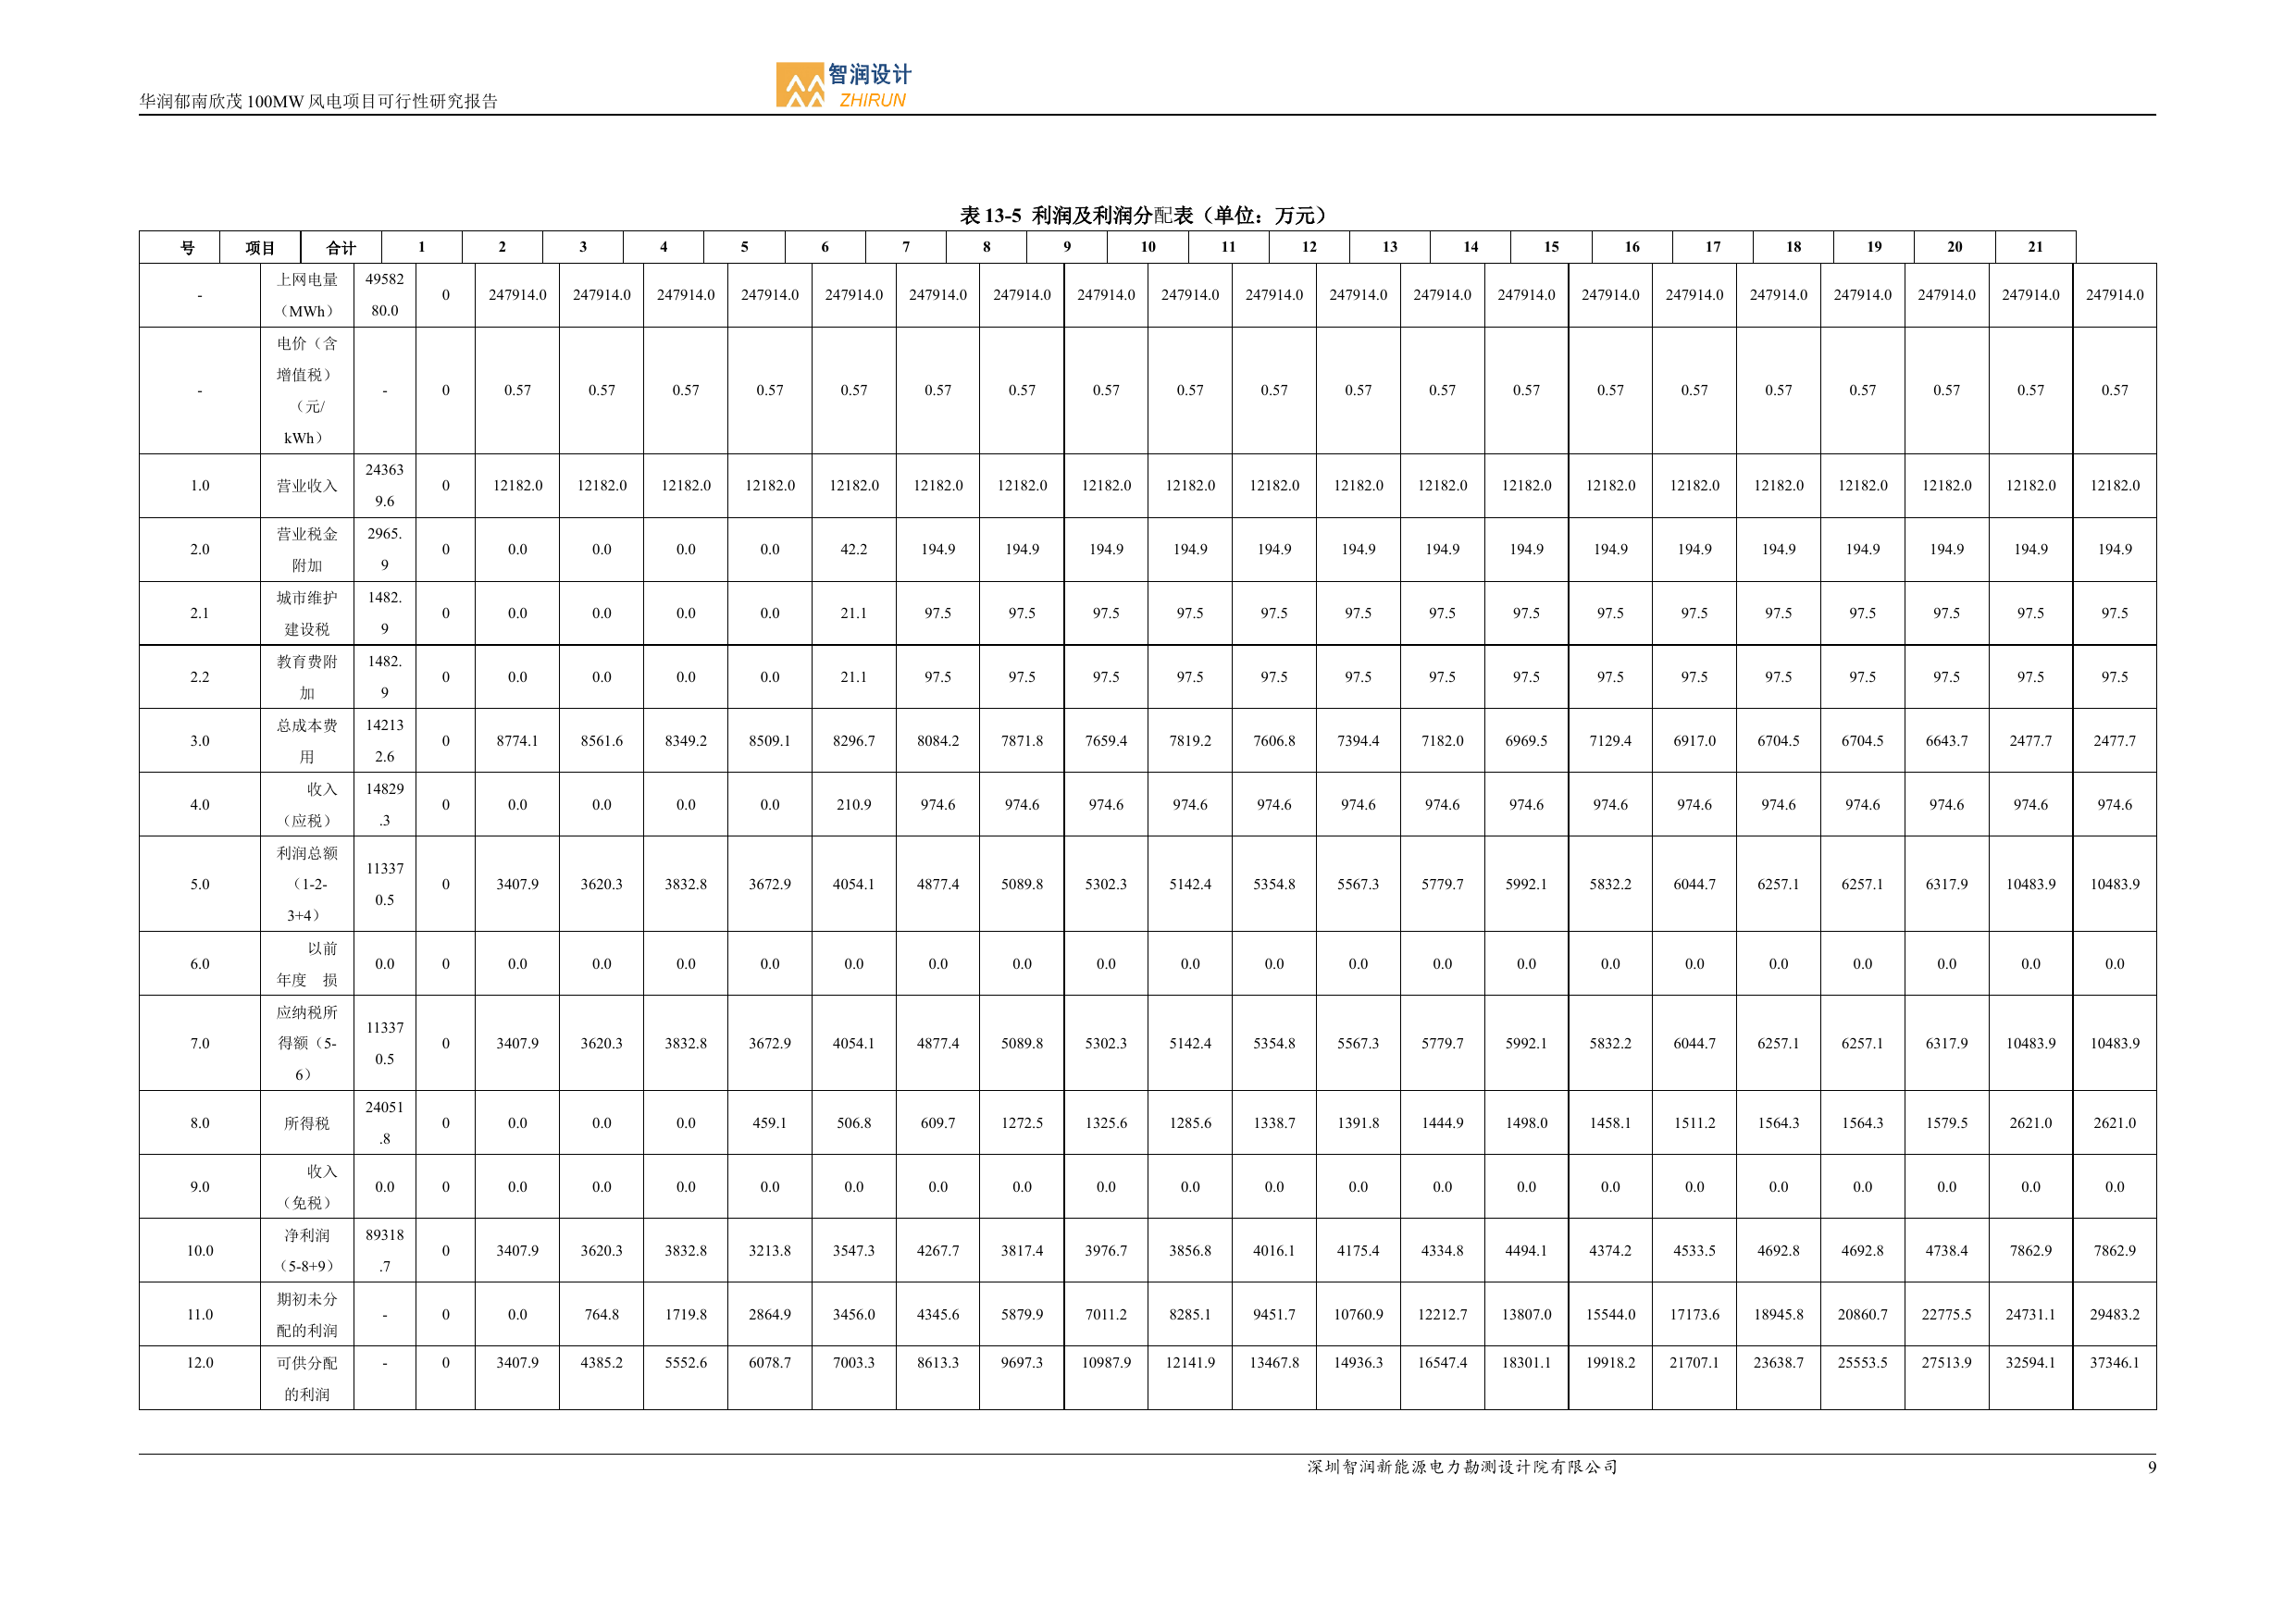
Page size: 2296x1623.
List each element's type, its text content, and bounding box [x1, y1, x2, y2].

table_cell 23638.7 [1737, 1346, 1820, 1409]
table_cell 0.0 [1485, 1155, 1568, 1218]
table_cell 247914.0 [1485, 264, 1568, 327]
table_cell 0 [416, 328, 475, 452]
table_cell 10760.9 [1317, 1282, 1400, 1345]
table_cell 6257.1 [1737, 996, 1820, 1090]
table_cell 2477.7 [2074, 709, 2156, 772]
table_cell 0.57 [1233, 328, 1316, 452]
table_cell 0.0 [644, 518, 727, 580]
table_cell 0.57 [1401, 328, 1484, 452]
text 表13-5 利润及利润分配表（单位：万元） [139, 199, 2156, 230]
table_cell 期初未分配的利润 [261, 1282, 354, 1345]
table_cell 194.9 [1233, 518, 1316, 580]
table_cell 247914.0 [1821, 264, 1905, 327]
table_cell 97.5 [1233, 582, 1316, 644]
table_cell 0.0 [560, 932, 643, 995]
table_cell 3976.7 [1065, 1219, 1148, 1282]
table_cell 0.0 [476, 1282, 559, 1345]
table_cell 营业收入 [261, 454, 354, 516]
table_cell 506.8 [813, 1091, 896, 1154]
table_cell 97.5 [1148, 582, 1232, 644]
table_cell 97.5 [1485, 582, 1568, 644]
table_cell 4345.6 [897, 1282, 979, 1345]
table_cell 0 [416, 836, 475, 931]
table_header 17 [1673, 231, 1753, 263]
table_cell 0.57 [1317, 328, 1400, 452]
table_cell 13467.8 [1233, 1346, 1316, 1409]
table_cell 97.5 [1905, 582, 1989, 644]
table_cell 3407.9 [476, 996, 559, 1090]
table_cell 4494.1 [1485, 1219, 1568, 1282]
table_cell 19918.2 [1570, 1346, 1652, 1409]
table_cell 4958280.0 [354, 264, 416, 327]
table_header 3 [543, 231, 623, 263]
table_cell 0.57 [560, 328, 643, 452]
table_cell 0 [416, 518, 475, 580]
table_cell 4175.4 [1317, 1219, 1400, 1282]
table_cell 1.0 [140, 454, 260, 516]
table_cell 8084.2 [897, 709, 979, 772]
table_cell 0.57 [728, 328, 812, 452]
table_cell 0.0 [644, 932, 727, 995]
table_cell 3856.8 [1148, 1219, 1232, 1282]
table_cell 97.5 [897, 582, 979, 644]
table_cell 97.5 [1401, 582, 1484, 644]
table_cell 1564.3 [1821, 1091, 1905, 1154]
table_cell 6257.1 [1821, 836, 1905, 931]
table_cell 总成本费用 [261, 709, 354, 772]
table_cell 6643.7 [1905, 709, 1989, 772]
table_cell 0.57 [1485, 328, 1568, 452]
table_cell 3832.8 [644, 1219, 727, 1282]
table_cell 0.0 [1737, 932, 1820, 995]
table_cell 9697.3 [980, 1346, 1063, 1409]
table_cell 0.0 [560, 773, 643, 836]
table_cell 12182.0 [728, 454, 812, 516]
table_cell 0.0 [980, 932, 1063, 995]
table_cell 1285.6 [1148, 1091, 1232, 1154]
table_cell 4385.2 [560, 1346, 643, 1409]
table_cell 97.5 [2074, 646, 2156, 708]
table_cell 2.2 [140, 646, 260, 708]
table_cell 0.0 [560, 1091, 643, 1154]
table_cell 6044.7 [1653, 836, 1736, 931]
table_cell 3213.8 [728, 1219, 812, 1282]
table_cell 0.57 [897, 328, 979, 452]
table_cell 0.57 [1148, 328, 1232, 452]
table_cell 4692.8 [1821, 1219, 1905, 1282]
table_cell 5567.3 [1317, 996, 1400, 1090]
table_cell 7182.0 [1401, 709, 1484, 772]
table_cell 4267.7 [897, 1219, 979, 1282]
table_cell 0.0 [813, 932, 896, 995]
table_cell 所得税 [261, 1091, 354, 1154]
table_cell 0.0 [560, 518, 643, 580]
table_cell 97.5 [1737, 582, 1820, 644]
table_cell 4877.4 [897, 836, 979, 931]
table_cell 12182.0 [560, 454, 643, 516]
table_cell 194.9 [1317, 518, 1400, 580]
table_cell 1325.6 [1065, 1091, 1148, 1154]
table_cell 194.9 [1737, 518, 1820, 580]
table_cell 974.6 [1821, 773, 1905, 836]
table_header 合计 [302, 231, 381, 263]
table_cell 11.0 [140, 1282, 260, 1345]
table_cell 0.0 [728, 582, 812, 644]
table_cell 5992.1 [1485, 836, 1568, 931]
table_cell 0.0 [2074, 932, 2156, 995]
table_cell 5302.3 [1065, 996, 1148, 1090]
table_cell 0.0 [1065, 1155, 1148, 1218]
table_cell 247914.0 [728, 264, 812, 327]
table_cell 弥补以前年度亏损 [261, 932, 354, 995]
table_cell 7659.4 [1065, 709, 1148, 772]
table_cell 0.0 [1821, 932, 1905, 995]
table_cell 5089.8 [980, 836, 1063, 931]
table_cell 0.0 [644, 582, 727, 644]
table_cell 12182.0 [1570, 454, 1652, 516]
table_cell 247914.0 [1990, 264, 2072, 327]
table_cell 0.0 [1905, 1155, 1989, 1218]
table_cell 97.5 [1990, 582, 2072, 644]
table_cell 6078.7 [728, 1346, 812, 1409]
table_cell 0.57 [644, 328, 727, 452]
table_cell 7011.2 [1065, 1282, 1148, 1345]
table_cell 12182.0 [1653, 454, 1736, 516]
table_cell 12182.0 [1821, 454, 1905, 516]
table_cell 4877.4 [897, 996, 979, 1090]
table_cell 0.57 [980, 328, 1063, 452]
table_cell 194.9 [1485, 518, 1568, 580]
table_cell 247914.0 [1065, 264, 1148, 327]
table_cell 247914.0 [476, 264, 559, 327]
table_cell 4374.2 [1570, 1219, 1652, 1282]
table_cell 4738.4 [1905, 1219, 1989, 1282]
table_cell 5302.3 [1065, 836, 1148, 931]
table_cell 3817.4 [980, 1219, 1063, 1282]
table_cell 0.57 [813, 328, 896, 452]
table_cell 0.0 [1570, 932, 1652, 995]
table_cell 247914.0 [560, 264, 643, 327]
table_cell 12182.0 [1148, 454, 1232, 516]
table_cell 0.0 [2074, 1155, 2156, 1218]
table_cell 4054.1 [813, 996, 896, 1090]
table_cell 1579.5 [1905, 1091, 1989, 1154]
table_cell 194.9 [1905, 518, 1989, 580]
table_cell 6704.5 [1737, 709, 1820, 772]
table_header 7 [866, 231, 946, 263]
table_cell 247914.0 [1233, 264, 1316, 327]
table_header 21 [1996, 231, 2076, 263]
table_cell 0.0 [813, 1155, 896, 1218]
table_cell 0.0 [1737, 1155, 1820, 1218]
table_cell - [140, 328, 260, 452]
table_cell 12182.0 [2074, 454, 2156, 516]
table_cell 3620.3 [560, 1219, 643, 1282]
table_cell 0.57 [1570, 328, 1652, 452]
table_cell 3407.9 [476, 836, 559, 931]
table_cell 7862.9 [1990, 1219, 2072, 1282]
table_cell 12182.0 [476, 454, 559, 516]
table_header 项目 [220, 231, 300, 263]
table_cell 974.6 [980, 773, 1063, 836]
table_cell 3407.9 [476, 1219, 559, 1282]
table_cell 97.5 [1570, 582, 1652, 644]
table_header 15 [1511, 231, 1592, 263]
table_cell 247914.0 [1401, 264, 1484, 327]
table_cell 0.0 [354, 932, 416, 995]
table_header 11 [1189, 231, 1269, 263]
table_cell 974.6 [1905, 773, 1989, 836]
table_header 9 [1027, 231, 1107, 263]
table_cell 6704.5 [1821, 709, 1905, 772]
table_cell 15544.0 [1570, 1282, 1652, 1345]
table_cell 97.5 [1233, 646, 1316, 708]
table_cell 16547.4 [1401, 1346, 1484, 1409]
table_cell 247914.0 [1905, 264, 1989, 327]
table_cell 97.5 [1148, 646, 1232, 708]
table_cell - [354, 1282, 416, 1345]
table_cell 8285.1 [1148, 1282, 1232, 1345]
table_cell 6917.0 [1653, 709, 1736, 772]
table_cell 0.0 [1233, 1155, 1316, 1218]
table_cell 2965.9 [354, 518, 416, 580]
table_cell 6257.1 [1821, 996, 1905, 1090]
table_cell 0.0 [728, 518, 812, 580]
table_cell 0.0 [728, 773, 812, 836]
table_cell 12182.0 [1990, 454, 2072, 516]
table_cell 9451.7 [1233, 1282, 1316, 1345]
table_cell 0 [416, 709, 475, 772]
table_header 13 [1350, 231, 1430, 263]
table_cell 0.0 [560, 582, 643, 644]
table_cell 0.0 [354, 1155, 416, 1218]
table_cell 5779.7 [1401, 836, 1484, 931]
table_cell 3407.9 [476, 1346, 559, 1409]
table_cell 6044.7 [1653, 996, 1736, 1090]
table_cell 194.9 [1401, 518, 1484, 580]
table_cell 8349.2 [644, 709, 727, 772]
table_cell 应纳税所得额（5-6） [261, 996, 354, 1090]
table_cell 0.0 [476, 646, 559, 708]
table_cell 0 [416, 1219, 475, 1282]
table_cell 7871.8 [980, 709, 1063, 772]
table_cell 0.0 [1317, 932, 1400, 995]
table_cell 10987.9 [1065, 1346, 1148, 1409]
table_cell 974.6 [1233, 773, 1316, 836]
table_cell 21707.1 [1653, 1346, 1736, 1409]
table_cell 609.7 [897, 1091, 979, 1154]
table_cell 3672.9 [728, 996, 812, 1090]
table_cell 0.0 [728, 1155, 812, 1218]
table_cell 3.0 [140, 709, 260, 772]
table_cell 0.0 [1570, 1155, 1652, 1218]
table_cell 21.1 [813, 646, 896, 708]
table_cell 97.5 [1401, 646, 1484, 708]
table_cell - [140, 264, 260, 327]
table_cell 0.0 [1148, 932, 1232, 995]
table_cell 0.0 [476, 932, 559, 995]
table_cell 12182.0 [1485, 454, 1568, 516]
table_cell 3620.3 [560, 996, 643, 1090]
table_cell 5879.9 [980, 1282, 1063, 1345]
table_cell 974.6 [897, 773, 979, 836]
table_cell 1444.9 [1401, 1091, 1484, 1154]
table_cell 教育费附加 [261, 646, 354, 708]
table_cell 18301.1 [1485, 1346, 1568, 1409]
table_cell 0.0 [1990, 1155, 2072, 1218]
table_cell 21.1 [813, 582, 896, 644]
table_cell 7003.3 [813, 1346, 896, 1409]
table_cell 247914.0 [1737, 264, 1820, 327]
table_cell 0.0 [1653, 1155, 1736, 1218]
table_cell 97.5 [1653, 582, 1736, 644]
table_header 18 [1754, 231, 1833, 263]
table_cell 0.0 [476, 518, 559, 580]
table_cell 0 [416, 1282, 475, 1345]
table_cell 5992.1 [1485, 996, 1568, 1090]
table_cell 247914.0 [1653, 264, 1736, 327]
table_cell 247914.0 [897, 264, 979, 327]
table_cell 6317.9 [1905, 996, 1989, 1090]
table_cell 2621.0 [1990, 1091, 2072, 1154]
table_cell 3672.9 [728, 836, 812, 931]
table_cell 可供分配的利润（10+11） [261, 1346, 354, 1409]
table_cell 电价（含增值税）（元/kWh） [261, 328, 354, 452]
table_cell 10483.9 [1990, 836, 2072, 931]
table_cell 0 [416, 454, 475, 516]
table_cell 194.9 [1990, 518, 2072, 580]
table_header 10 [1108, 231, 1188, 263]
table_cell 0.0 [476, 773, 559, 836]
table_cell 24051.8 [354, 1091, 416, 1154]
table_cell 97.5 [1065, 582, 1148, 644]
table_cell 97.5 [1317, 646, 1400, 708]
table_cell 0 [416, 582, 475, 644]
table_cell 12182.0 [897, 454, 979, 516]
table_header 16 [1593, 231, 1672, 263]
table_cell 0 [416, 932, 475, 995]
table_cell 20860.7 [1821, 1282, 1905, 1345]
table_cell 2864.9 [728, 1282, 812, 1345]
table_cell 12182.0 [980, 454, 1063, 516]
table_cell 0.0 [1148, 1155, 1232, 1218]
table_cell 上网电量（MWh） [261, 264, 354, 327]
table_cell 194.9 [2074, 518, 2156, 580]
table_cell 22775.5 [1905, 1282, 1989, 1345]
table_cell 0.0 [644, 773, 727, 836]
table_cell 0.0 [644, 1155, 727, 1218]
table_cell 0.0 [476, 582, 559, 644]
table_cell 247914.0 [1317, 264, 1400, 327]
table_cell 89318.7 [354, 1219, 416, 1282]
table_cell 4.0 [140, 773, 260, 836]
table_cell 1511.2 [1653, 1091, 1736, 1154]
table_header 序号 [140, 231, 219, 263]
table_cell 0.0 [560, 646, 643, 708]
table_cell 0.0 [728, 932, 812, 995]
table_cell 0.0 [1065, 932, 1148, 995]
table_cell 974.6 [1653, 773, 1736, 836]
table_header 4 [624, 231, 703, 263]
table_cell 974.6 [1401, 773, 1484, 836]
table_cell 764.8 [560, 1282, 643, 1345]
table_cell 974.6 [1485, 773, 1568, 836]
table_cell 97.5 [1821, 646, 1905, 708]
table_cell 8509.1 [728, 709, 812, 772]
table_cell 0.0 [1990, 932, 2072, 995]
table_cell - [354, 328, 416, 452]
table_cell 24731.1 [1990, 1282, 2072, 1345]
table_cell 0.0 [644, 1091, 727, 1154]
table_header 1 [382, 231, 462, 263]
table_cell 0.57 [476, 328, 559, 452]
table_cell 利润总额（1-2-3+4） [261, 836, 354, 931]
table_cell 0.0 [1317, 1155, 1400, 1218]
table_cell 5832.2 [1570, 836, 1652, 931]
table_cell 194.9 [1570, 518, 1652, 580]
table_cell 4533.5 [1653, 1219, 1736, 1282]
table_cell 8774.1 [476, 709, 559, 772]
table_cell 1391.8 [1317, 1091, 1400, 1154]
table_cell 7.0 [140, 996, 260, 1090]
table_cell 5779.7 [1401, 996, 1484, 1090]
table_cell 3620.3 [560, 836, 643, 931]
table_cell 14936.3 [1317, 1346, 1400, 1409]
table_cell 12182.0 [1905, 454, 1989, 516]
table_cell 6.0 [140, 932, 260, 995]
table_cell 8561.6 [560, 709, 643, 772]
table_cell 7819.2 [1148, 709, 1232, 772]
table_cell 17173.6 [1653, 1282, 1736, 1345]
table_cell 0.0 [560, 1155, 643, 1218]
table_cell 4334.8 [1401, 1219, 1484, 1282]
table_cell 974.6 [2074, 773, 2156, 836]
table_cell 2477.7 [1990, 709, 2072, 772]
table_cell 97.5 [980, 646, 1063, 708]
table_cell 3832.8 [644, 836, 727, 931]
table_cell 0 [416, 996, 475, 1090]
table_cell 12182.0 [1065, 454, 1148, 516]
table_cell 0.0 [1905, 932, 1989, 995]
table_cell 0 [416, 646, 475, 708]
table_cell 247914.0 [813, 264, 896, 327]
table_cell 0 [416, 773, 475, 836]
table_cell 1719.8 [644, 1282, 727, 1345]
table_cell 12182.0 [1317, 454, 1400, 516]
table_cell 0 [416, 1155, 475, 1218]
table_cell 12182.0 [813, 454, 896, 516]
table_cell 6969.5 [1485, 709, 1568, 772]
table_cell 97.5 [1570, 646, 1652, 708]
table_cell 8613.3 [897, 1346, 979, 1409]
table_cell 97.5 [1821, 582, 1905, 644]
table_cell 25553.5 [1821, 1346, 1905, 1409]
table_cell 194.9 [897, 518, 979, 580]
table_cell 8296.7 [813, 709, 896, 772]
table_cell 97.5 [980, 582, 1063, 644]
table_cell 0.0 [897, 932, 979, 995]
table_cell 0.0 [728, 646, 812, 708]
table_cell 12141.9 [1148, 1346, 1232, 1409]
table_cell 1272.5 [980, 1091, 1063, 1154]
table_cell 0.57 [2074, 328, 2156, 452]
table_cell 12182.0 [1401, 454, 1484, 516]
table_cell 97.5 [1653, 646, 1736, 708]
table_cell 12182.0 [644, 454, 727, 516]
table_cell 97.5 [1905, 646, 1989, 708]
table_cell 0.0 [980, 1155, 1063, 1218]
table_cell 97.5 [1737, 646, 1820, 708]
table_cell 974.6 [1990, 773, 2072, 836]
table_cell 1458.1 [1570, 1091, 1652, 1154]
table_cell 247914.0 [980, 264, 1063, 327]
table_header 6 [786, 231, 865, 263]
table_cell 4692.8 [1737, 1219, 1820, 1282]
table_cell 194.9 [1653, 518, 1736, 580]
table_cell 37346.1 [2074, 1346, 2156, 1409]
table_cell 3547.3 [813, 1219, 896, 1282]
table_cell 459.1 [728, 1091, 812, 1154]
table_cell 3832.8 [644, 996, 727, 1090]
table_cell 8.0 [140, 1091, 260, 1154]
table_cell 5142.4 [1148, 996, 1232, 1090]
table_cell - [354, 1346, 416, 1409]
table_cell 210.9 [813, 773, 896, 836]
table_cell 7862.9 [2074, 1219, 2156, 1282]
table_header 2 [463, 231, 542, 263]
table_cell 12182.0 [1233, 454, 1316, 516]
table_cell 1498.0 [1485, 1091, 1568, 1154]
table_cell 97.5 [2074, 582, 2156, 644]
table_cell 0 [416, 264, 475, 327]
table_cell 194.9 [980, 518, 1063, 580]
table_cell 142132.6 [354, 709, 416, 772]
table_header 5 [704, 231, 785, 263]
table_header 19 [1834, 231, 1914, 263]
table_cell 0.57 [1653, 328, 1736, 452]
table_cell 0.0 [1233, 932, 1316, 995]
table_cell 12.0 [140, 1346, 260, 1409]
table_cell 97.5 [1990, 646, 2072, 708]
table_cell 97.5 [1317, 582, 1400, 644]
table_cell 城市维护建设税 [261, 582, 354, 644]
table_cell 0.57 [1821, 328, 1905, 452]
table_cell 5832.2 [1570, 996, 1652, 1090]
table_cell 0.0 [1485, 932, 1568, 995]
table_cell 2621.0 [2074, 1091, 2156, 1154]
table_cell 10483.9 [2074, 996, 2156, 1090]
table_cell 2.1 [140, 582, 260, 644]
table_cell 194.9 [1821, 518, 1905, 580]
table_cell 1338.7 [1233, 1091, 1316, 1154]
table_cell 32594.1 [1990, 1346, 2072, 1409]
table_cell 0.57 [1737, 328, 1820, 452]
table_cell 194.9 [1148, 518, 1232, 580]
table_cell 97.5 [897, 646, 979, 708]
table_cell 5354.8 [1233, 996, 1316, 1090]
table_cell 97.5 [1065, 646, 1148, 708]
table_cell 29483.2 [2074, 1282, 2156, 1345]
table_cell 12182.0 [1737, 454, 1820, 516]
table_cell 5.0 [140, 836, 260, 931]
table_cell 5142.4 [1148, 836, 1232, 931]
table_cell 0.57 [1990, 328, 2072, 452]
table_cell 9.0 [140, 1155, 260, 1218]
table_header 12 [1270, 231, 1349, 263]
table_cell 974.6 [1570, 773, 1652, 836]
table_cell 补贴收入（免税） [261, 1155, 354, 1218]
table_cell 4016.1 [1233, 1219, 1316, 1282]
table_cell 0.0 [1653, 932, 1736, 995]
table_cell 974.6 [1148, 773, 1232, 836]
table_cell 10483.9 [2074, 836, 2156, 931]
table_header 8 [947, 231, 1026, 263]
table_cell 7394.4 [1317, 709, 1400, 772]
table_cell 194.9 [1065, 518, 1148, 580]
table_cell 0.0 [476, 1091, 559, 1154]
table_cell 247914.0 [2074, 264, 2156, 327]
table_cell 补贴收入（应税） [261, 773, 354, 836]
table_cell 14829.3 [354, 773, 416, 836]
table_cell 247914.0 [644, 264, 727, 327]
table_cell 5552.6 [644, 1346, 727, 1409]
table_cell 10483.9 [1990, 996, 2072, 1090]
table_cell 7606.8 [1233, 709, 1316, 772]
table_cell 42.2 [813, 518, 896, 580]
picture [776, 60, 912, 108]
table_cell 0.57 [1065, 328, 1148, 452]
table_cell 113370.5 [354, 996, 416, 1090]
table_cell 10.0 [140, 1219, 260, 1282]
table_cell 113370.5 [354, 836, 416, 931]
table_cell 18945.8 [1737, 1282, 1820, 1345]
table_cell 净利润（5-8+9） [261, 1219, 354, 1282]
table_cell 1482.9 [354, 582, 416, 644]
table_cell 6257.1 [1737, 836, 1820, 931]
table_cell 27513.9 [1905, 1346, 1989, 1409]
table_cell 0.0 [1401, 1155, 1484, 1218]
table_header 20 [1915, 231, 1995, 263]
table_header 14 [1431, 231, 1510, 263]
table_cell 5089.8 [980, 996, 1063, 1090]
table_cell 0 [416, 1091, 475, 1154]
table_cell 974.6 [1317, 773, 1400, 836]
table_cell 5567.3 [1317, 836, 1400, 931]
table_cell 5354.8 [1233, 836, 1316, 931]
table_cell 247914.0 [1570, 264, 1652, 327]
table_cell 12212.7 [1401, 1282, 1484, 1345]
table_cell 0.0 [644, 646, 727, 708]
table_cell 0.57 [1905, 328, 1989, 452]
table_cell 4054.1 [813, 836, 896, 931]
table_cell 营业税金附加 [261, 518, 354, 580]
table_cell 13807.0 [1485, 1282, 1568, 1345]
table_cell 97.5 [1485, 646, 1568, 708]
table_cell 1482.9 [354, 646, 416, 708]
table_cell 0.0 [897, 1155, 979, 1218]
table_cell 6317.9 [1905, 836, 1989, 931]
table_cell 1564.3 [1737, 1091, 1820, 1154]
table_cell 3456.0 [813, 1282, 896, 1345]
table_cell 7129.4 [1570, 709, 1652, 772]
table_cell 2.0 [140, 518, 260, 580]
table_cell 0 [416, 1346, 475, 1409]
table_cell 243639.6 [354, 454, 416, 516]
table_cell 0.0 [1821, 1155, 1905, 1218]
table_cell 0.0 [1401, 932, 1484, 995]
table_cell 0.0 [476, 1155, 559, 1218]
table_cell 247914.0 [1148, 264, 1232, 327]
table_cell 974.6 [1737, 773, 1820, 836]
table_cell 974.6 [1065, 773, 1148, 836]
